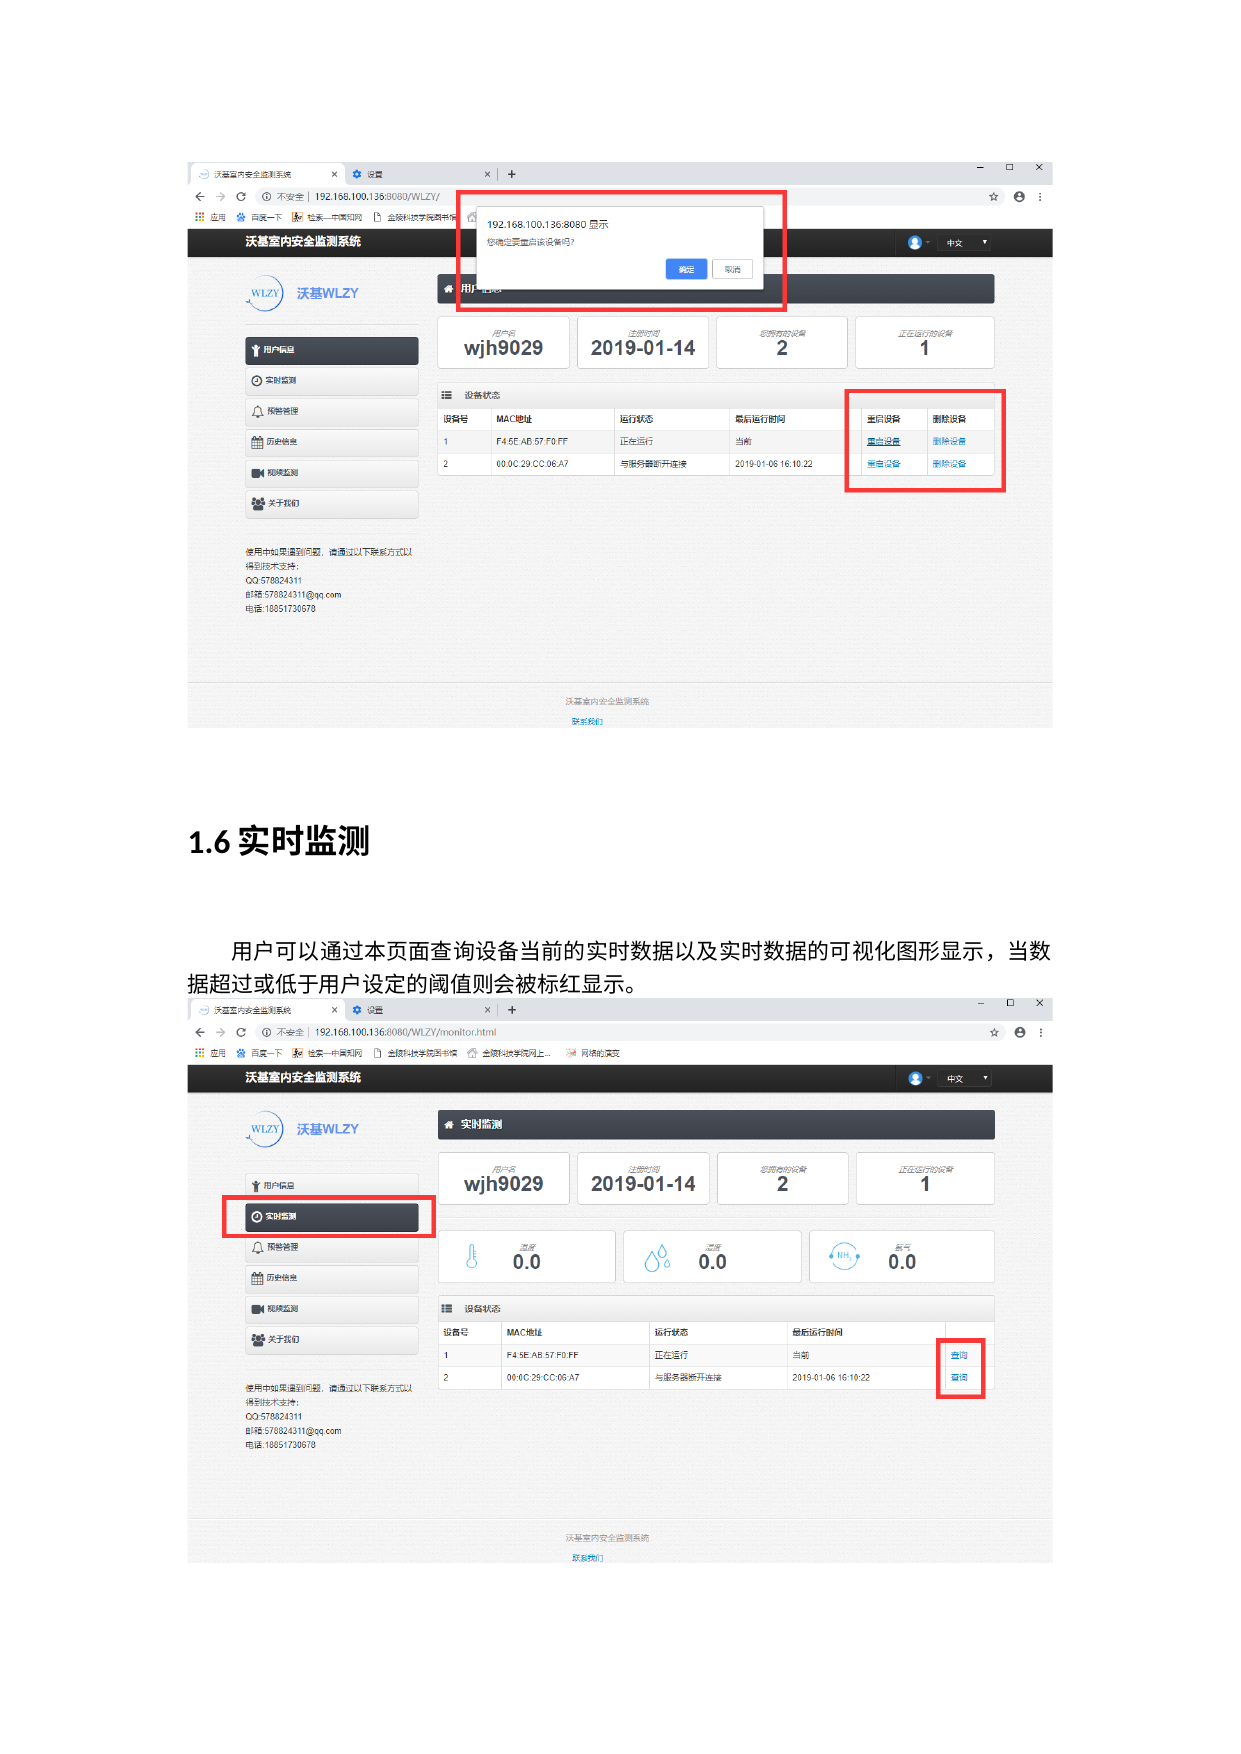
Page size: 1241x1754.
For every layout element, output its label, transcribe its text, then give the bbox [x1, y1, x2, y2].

subtitle 1.6 实时监测 [187, 807, 1053, 872]
picture [187, 998, 1053, 1563]
text 用户可以通过本页面查询设备当前的实时数据以及实时数据的可视化图形显示，当数据超过或低于用户设定的阈值则会被标红显示。 [187, 934, 1053, 998]
picture [187, 162, 1053, 728]
